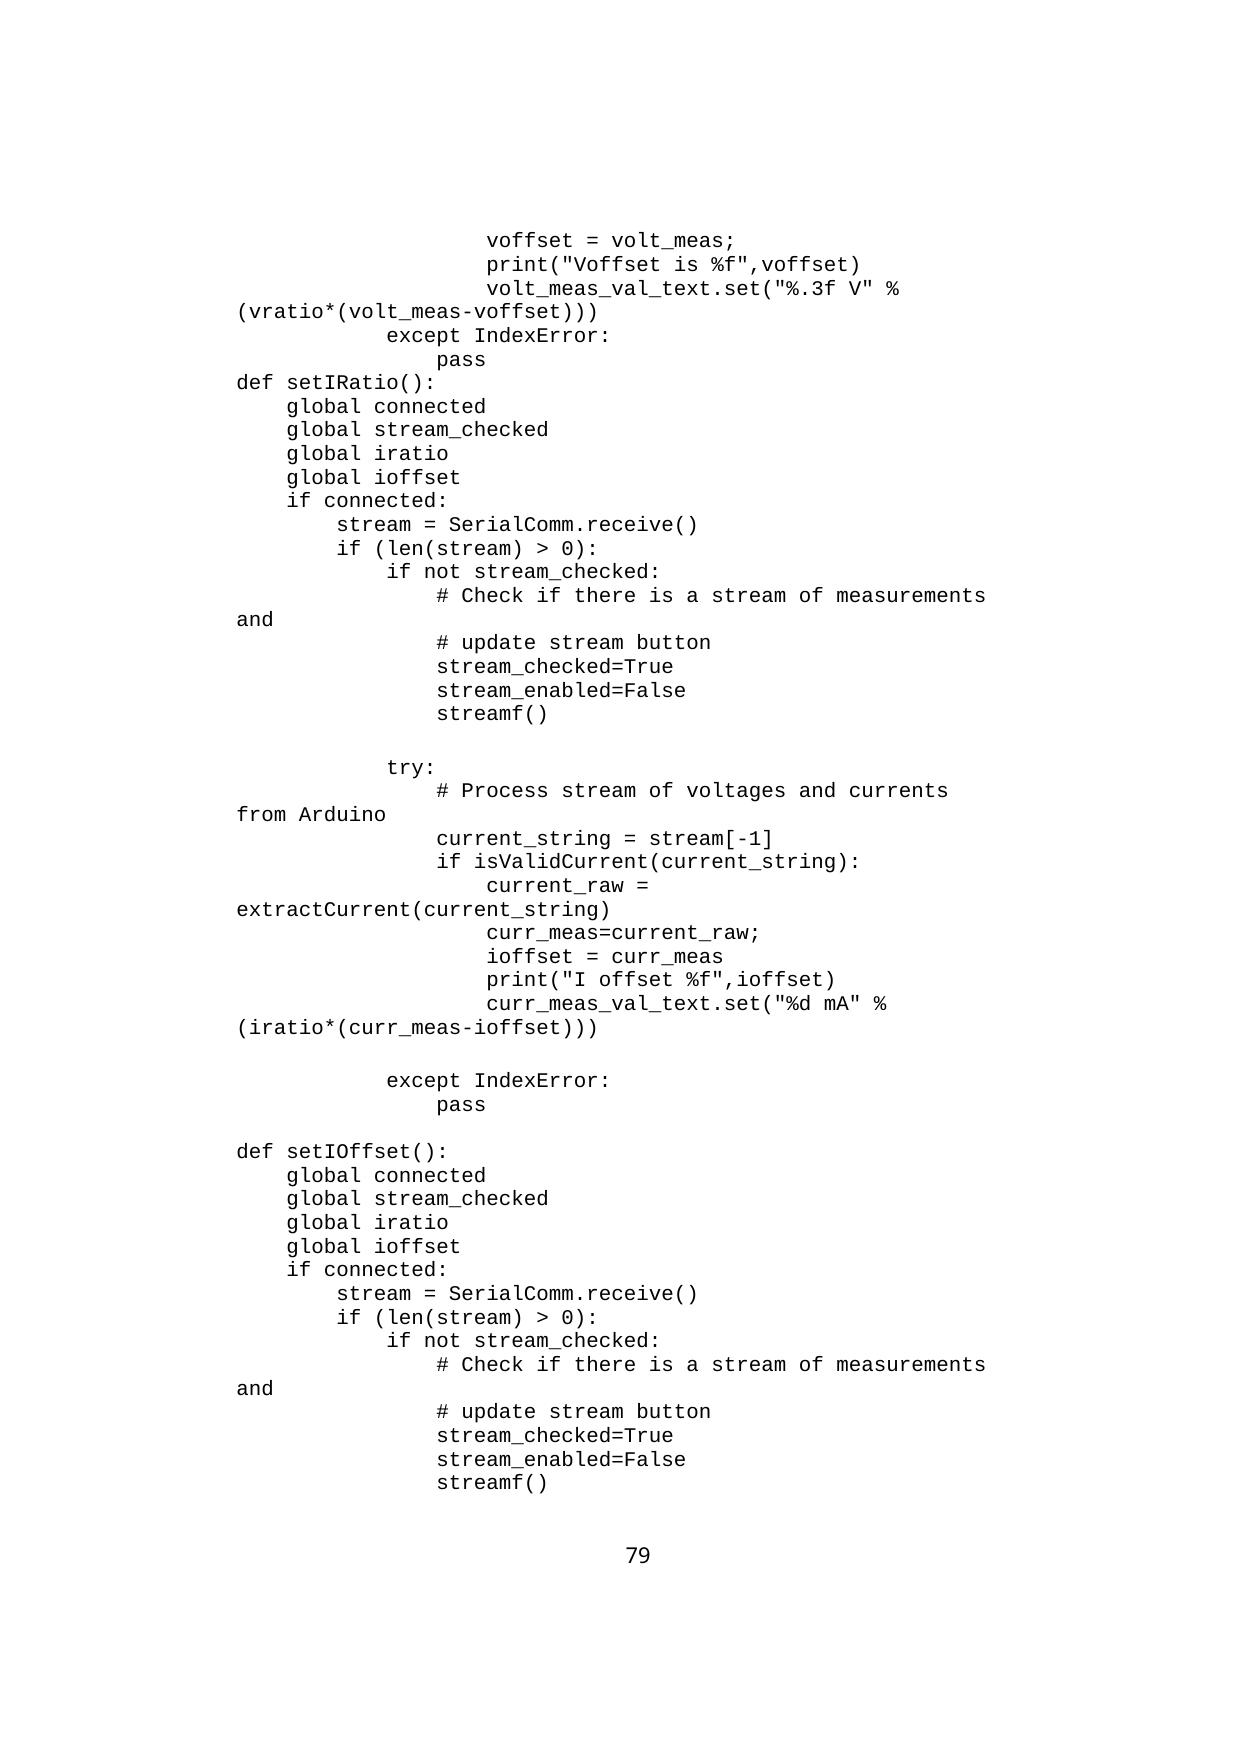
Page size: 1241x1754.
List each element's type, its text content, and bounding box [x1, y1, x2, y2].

text if (len(stream) > 0): [236, 1307, 1004, 1330]
text current_string = stream[-1] [236, 828, 1004, 851]
text global connected [236, 396, 1004, 419]
text # Process stream of voltages and currents from Arduino [236, 780, 1004, 828]
text if not stream_checked: [236, 561, 1004, 585]
text stream_checked=True [236, 656, 1004, 679]
text stream_checked=True [236, 1425, 1004, 1448]
text except IndexError: [236, 1070, 1004, 1094]
text stream_enabled=False [236, 1448, 1004, 1472]
text stream_enabled=False [236, 679, 1004, 703]
text # update stream button [236, 632, 1004, 656]
text streamf() [236, 703, 1004, 727]
text curr_meas_val_text.set("%d mA" % (iratio*(curr_meas-ioffset))) [236, 993, 1004, 1040]
text pass [236, 348, 1004, 372]
text if (len(stream) > 0): [236, 538, 1004, 561]
text pass [236, 1094, 1004, 1117]
text print("I offset %f",ioffset) [236, 969, 1004, 993]
text ioffset = curr_meas [236, 946, 1004, 969]
text global connected [236, 1165, 1004, 1188]
text if connected: [236, 1259, 1004, 1283]
text global ioffset [236, 467, 1004, 490]
text current_raw = extractCurrent(current_string) [236, 875, 1004, 922]
text def setIOffset(): [236, 1141, 1004, 1165]
text if isValidCurrent(current_string): [236, 851, 1004, 875]
text global ioffset [236, 1236, 1004, 1259]
text stream = SerialComm.receive() [236, 514, 1004, 538]
text if not stream_checked: [236, 1330, 1004, 1354]
text except IndexError: [236, 325, 1004, 348]
text curr_meas=current_raw; [236, 922, 1004, 946]
text # Check if there is a stream of measurements and [236, 1354, 1004, 1401]
text stream = SerialComm.receive() [236, 1283, 1004, 1307]
text # Check if there is a stream of measurements and [236, 585, 1004, 632]
text if connected: [236, 490, 1004, 514]
text print("Voffset is %f",voffset) [236, 254, 1004, 278]
text volt_meas_val_text.set("%.3f V" % (vratio*(volt_meas-voffset))) [236, 278, 1004, 325]
text global stream_checked [236, 1188, 1004, 1212]
text try: [236, 757, 1004, 780]
text streamf() [236, 1472, 1004, 1496]
text voffset = volt_meas; [236, 230, 1004, 254]
text global iratio [236, 443, 1004, 467]
text global stream_checked [236, 419, 1004, 443]
text global iratio [236, 1212, 1004, 1236]
text def setIRatio(): [236, 372, 1004, 396]
text # update stream button [236, 1401, 1004, 1425]
